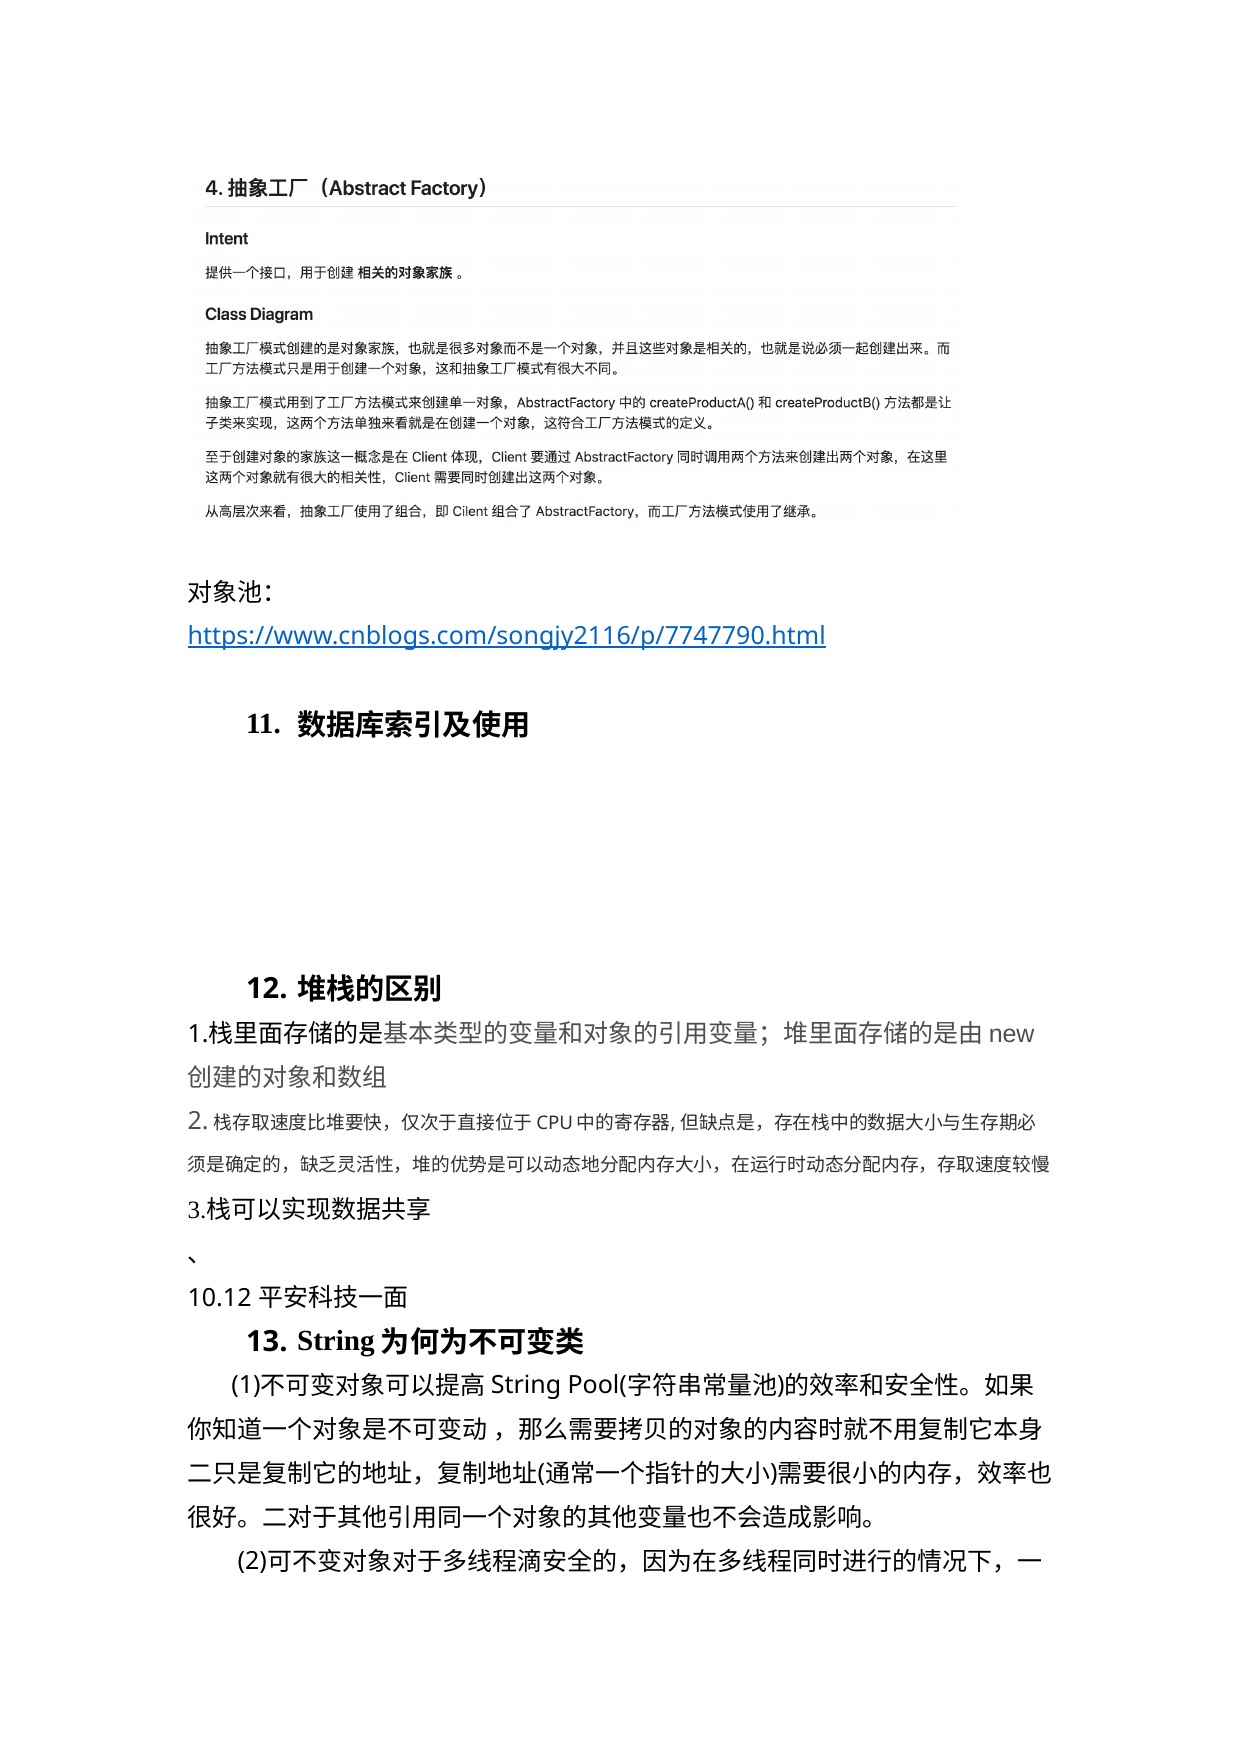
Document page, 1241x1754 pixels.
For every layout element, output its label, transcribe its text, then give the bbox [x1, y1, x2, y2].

text String为何为不可变类 [187, 1318, 1053, 1362]
text 2. 栈存取速度比堆要快，仅次于直接位于CPU中的寄存器, 但缺点是，存在栈中的数据大小与生存期必须是确定的，缺乏灵活性，堆的优势是可以动态地分配内存大小，在运行时动态分配内存，存取速度较慢 [187, 1097, 1053, 1185]
text (1)不可变对象可以提高String Pool(字符串常量池)的效率和安全性。如果你知道一个对象是不可变动 ，那么需要拷贝的对象的内容时就不用复制它本身二只是复制它的地址，复制地址(通常一个指针的大小)需要很小的内存，效率也很好。二对于其他引用同一个对象的其他变量也不会造成影响。 [187, 1362, 1053, 1538]
text 10.12 平安科技一面 [187, 1273, 1053, 1318]
text https://www.cnblogs.com/songjy2116/p/7747790.html [187, 613, 1053, 657]
text 堆栈的区别 [187, 965, 1053, 1009]
text 1.栈里面存储的是基本类型的变量和对象的引用变量；堆里面存储的是由new创建的对象和数组 [187, 1009, 1053, 1097]
text 对象池： [187, 568, 1053, 613]
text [187, 1538, 1053, 1582]
text 3.栈可以实现数据共享 [187, 1185, 1053, 1229]
picture [187, 172, 966, 526]
text 、 [187, 1229, 1053, 1273]
text 数据库索引及使用 [187, 701, 1053, 745]
